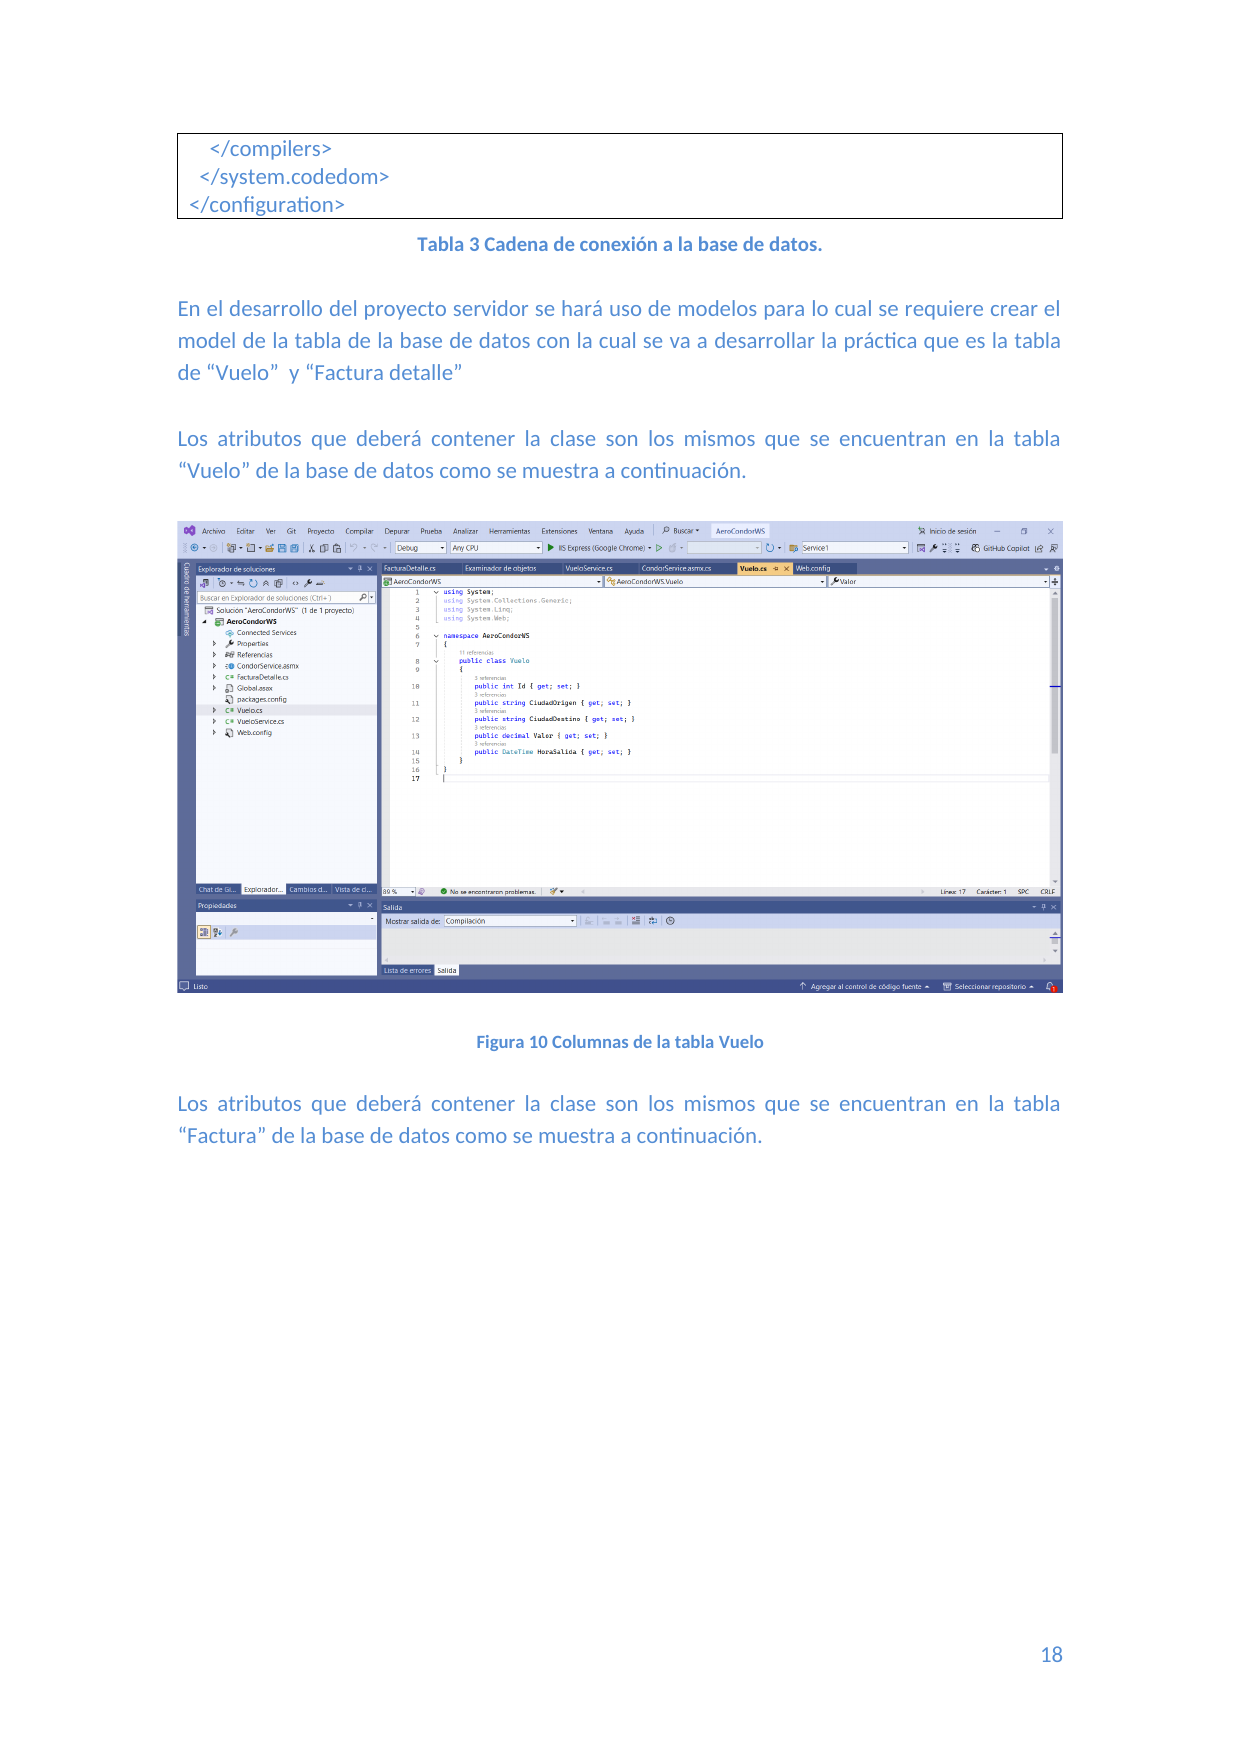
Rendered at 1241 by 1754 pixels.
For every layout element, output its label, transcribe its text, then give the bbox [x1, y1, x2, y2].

text Tabla 3 Cadena de conexión a la base de datos. [177, 232, 1063, 257]
picture [177, 521, 1063, 993]
text En el desarrollo del proyecto servidor se hará uso de modelos para lo cual se requiere crear el model de la tabla de la base de datos con la cual se va a desarrollar la práctica que es la tabla de “Vuelo” y “Factura detalle” [177, 294, 1063, 386]
text Los atributos que deberá contener la clase son los mismos que se encuentran en la tabla “Factura” de la base de datos como se muestra a continuación. [177, 1089, 1063, 1150]
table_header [178, 134, 1062, 218]
text Los atributos que deberá contener la clase son los mismos que se encuentran en la tabla “Vuelo” de la base de datos como se muestra a continuación. [177, 424, 1063, 484]
